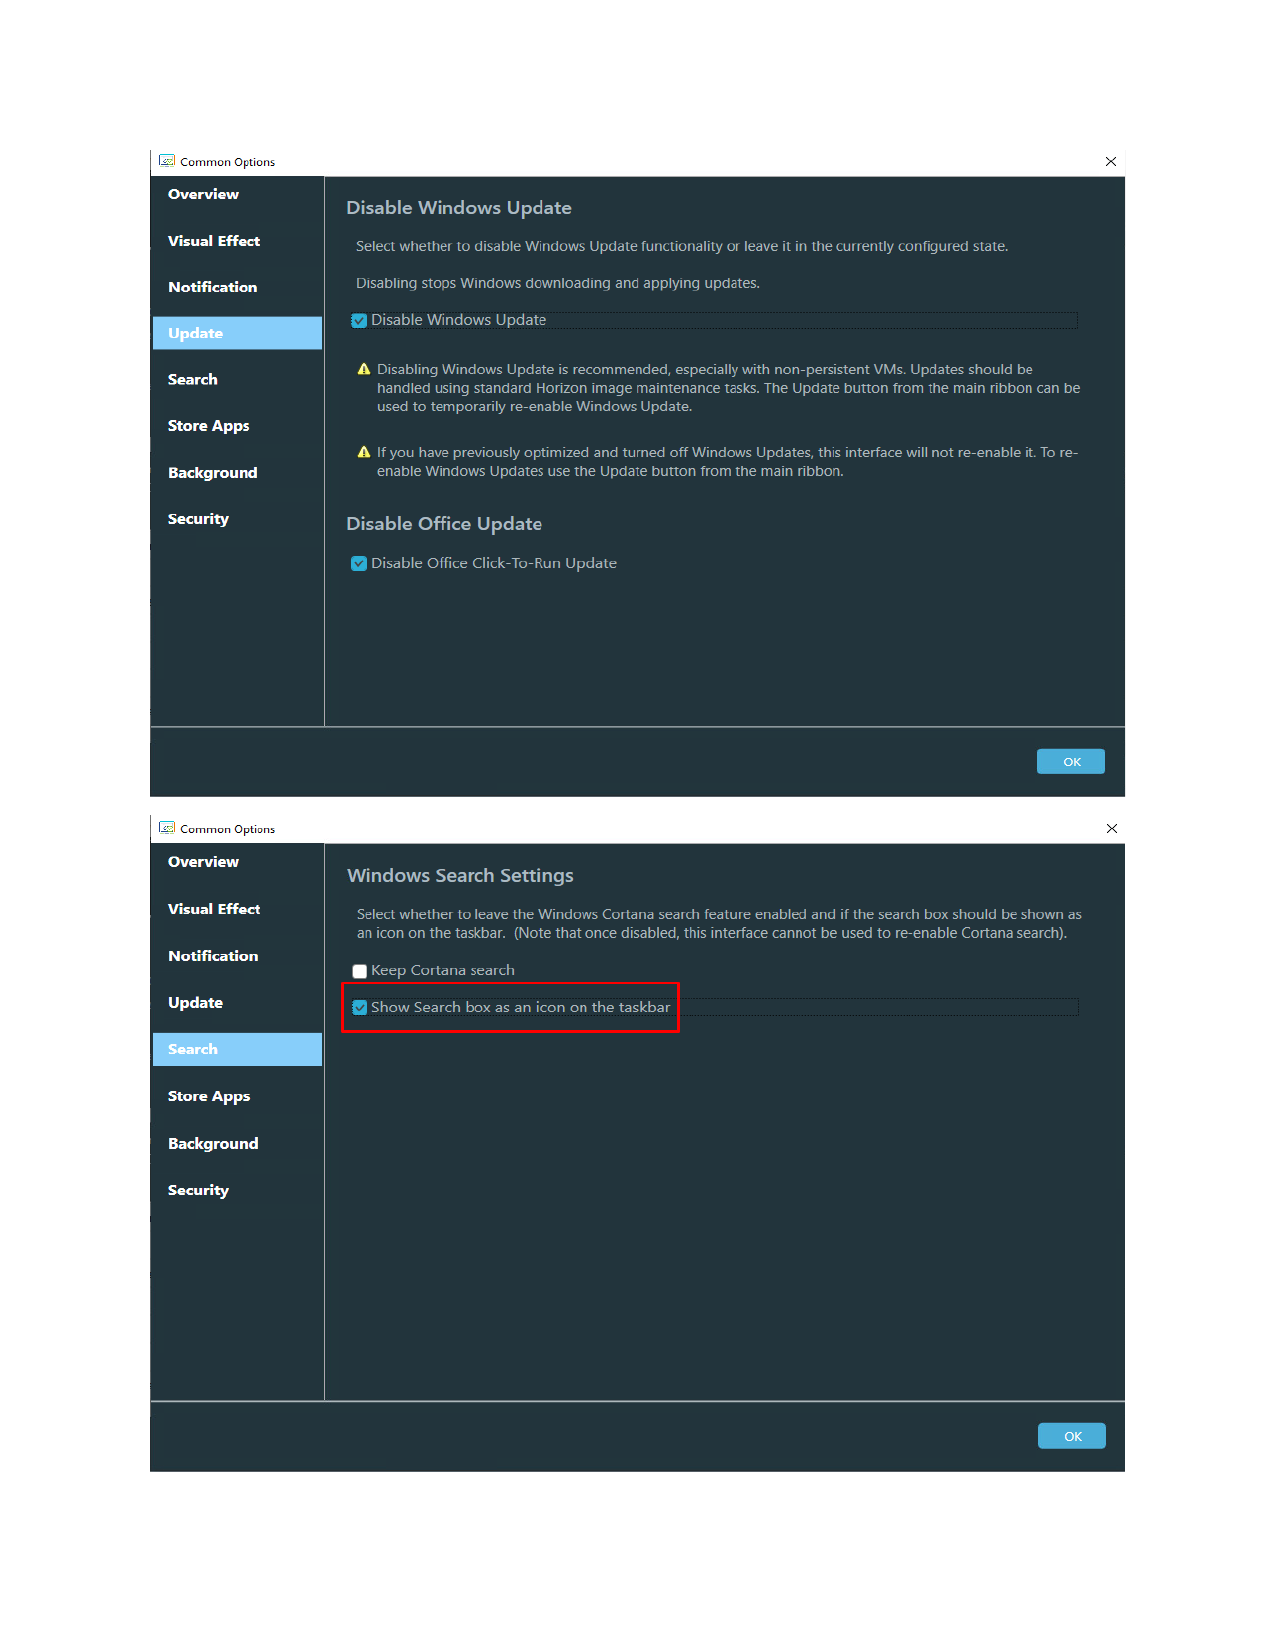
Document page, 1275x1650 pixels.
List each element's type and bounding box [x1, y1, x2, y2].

picture [150, 815, 1125, 1472]
picture [150, 150, 1125, 797]
